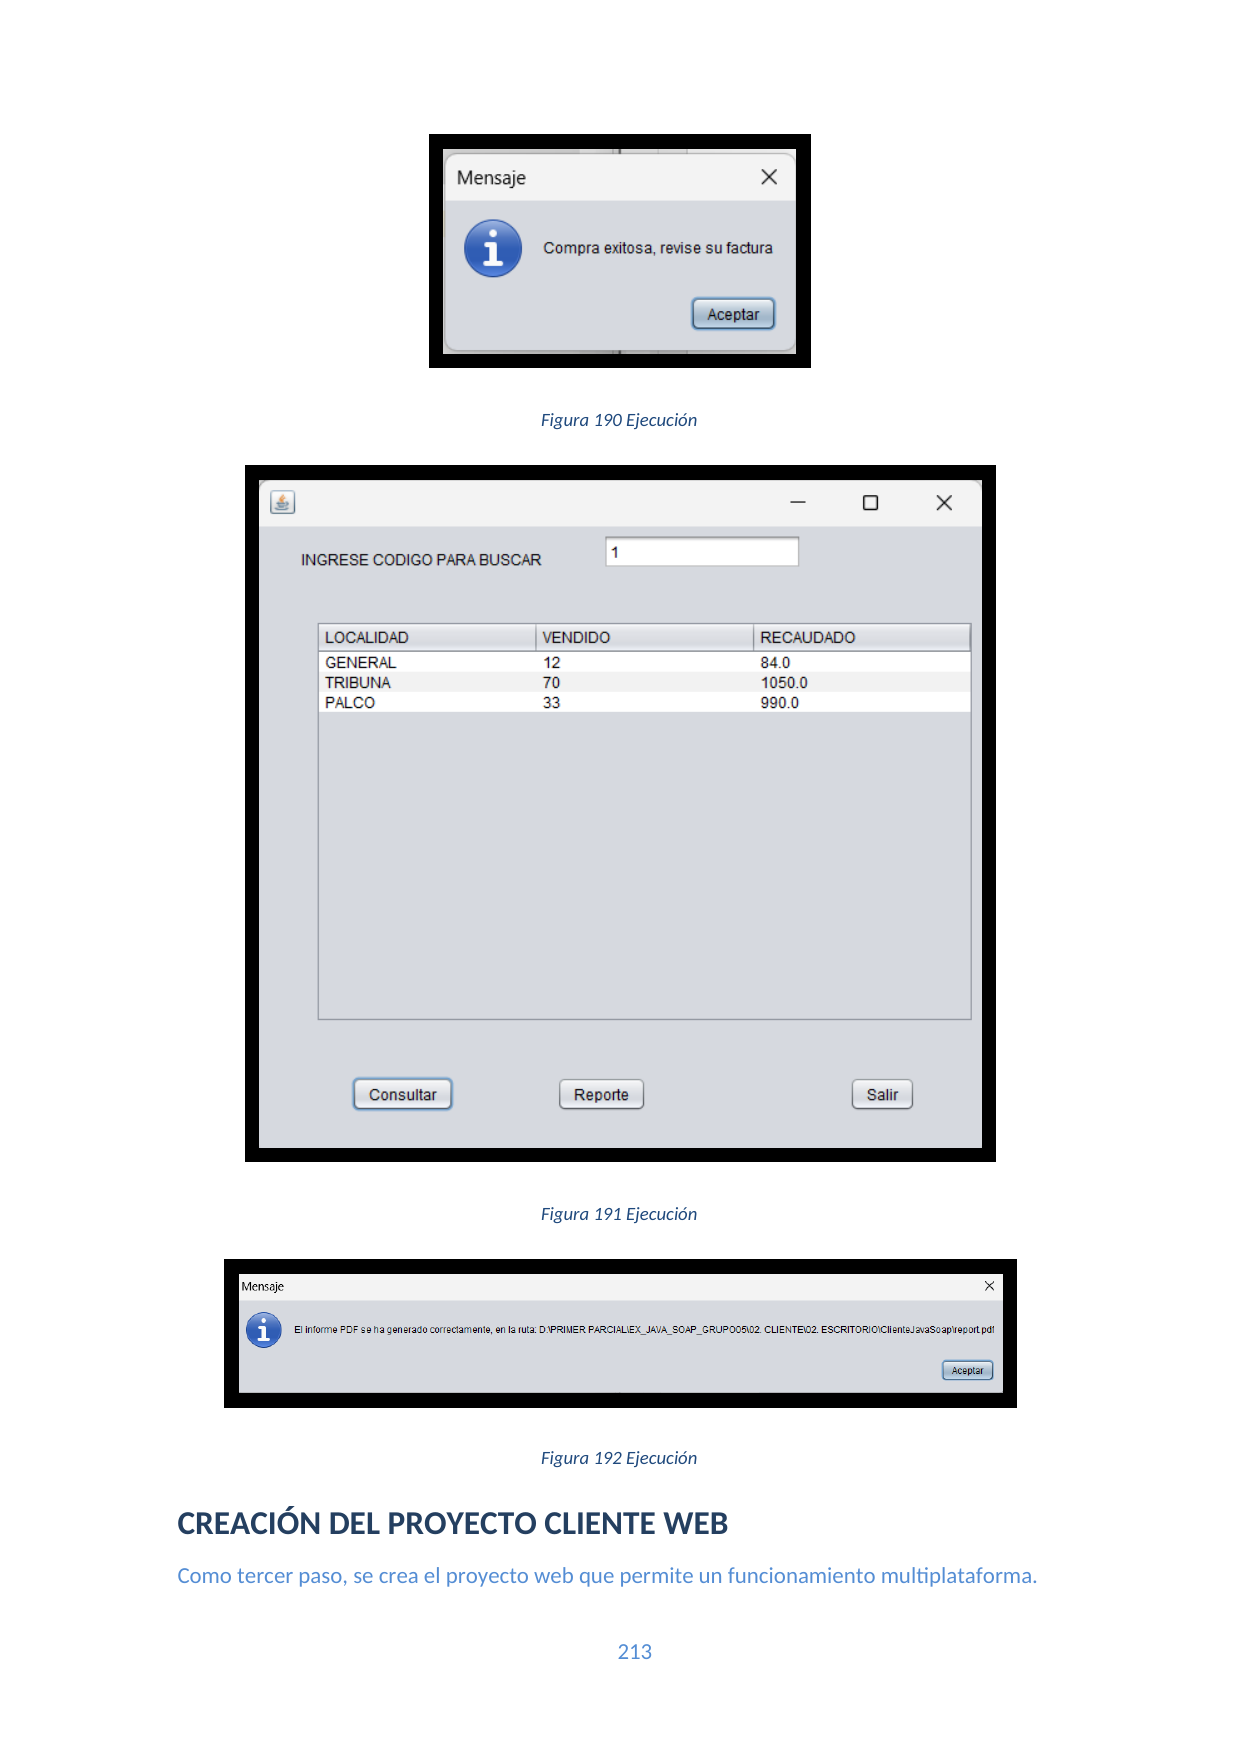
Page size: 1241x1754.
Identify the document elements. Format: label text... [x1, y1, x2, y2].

text Figura 191 Ejecución [177, 1202, 1063, 1225]
text Como tercer paso, se crea el proyecto web que permite un funcionamiento multiplataforma. [177, 1561, 1063, 1589]
subtitle CREACIÓN DEL PROYECTO CLIENTE WEB [177, 1502, 1063, 1543]
picture [259, 480, 982, 1148]
picture [239, 1274, 1003, 1393]
picture [443, 149, 796, 354]
text Figura 192 Ejecución [177, 1446, 1063, 1469]
text Figura 190 Ejecución [177, 408, 1063, 431]
